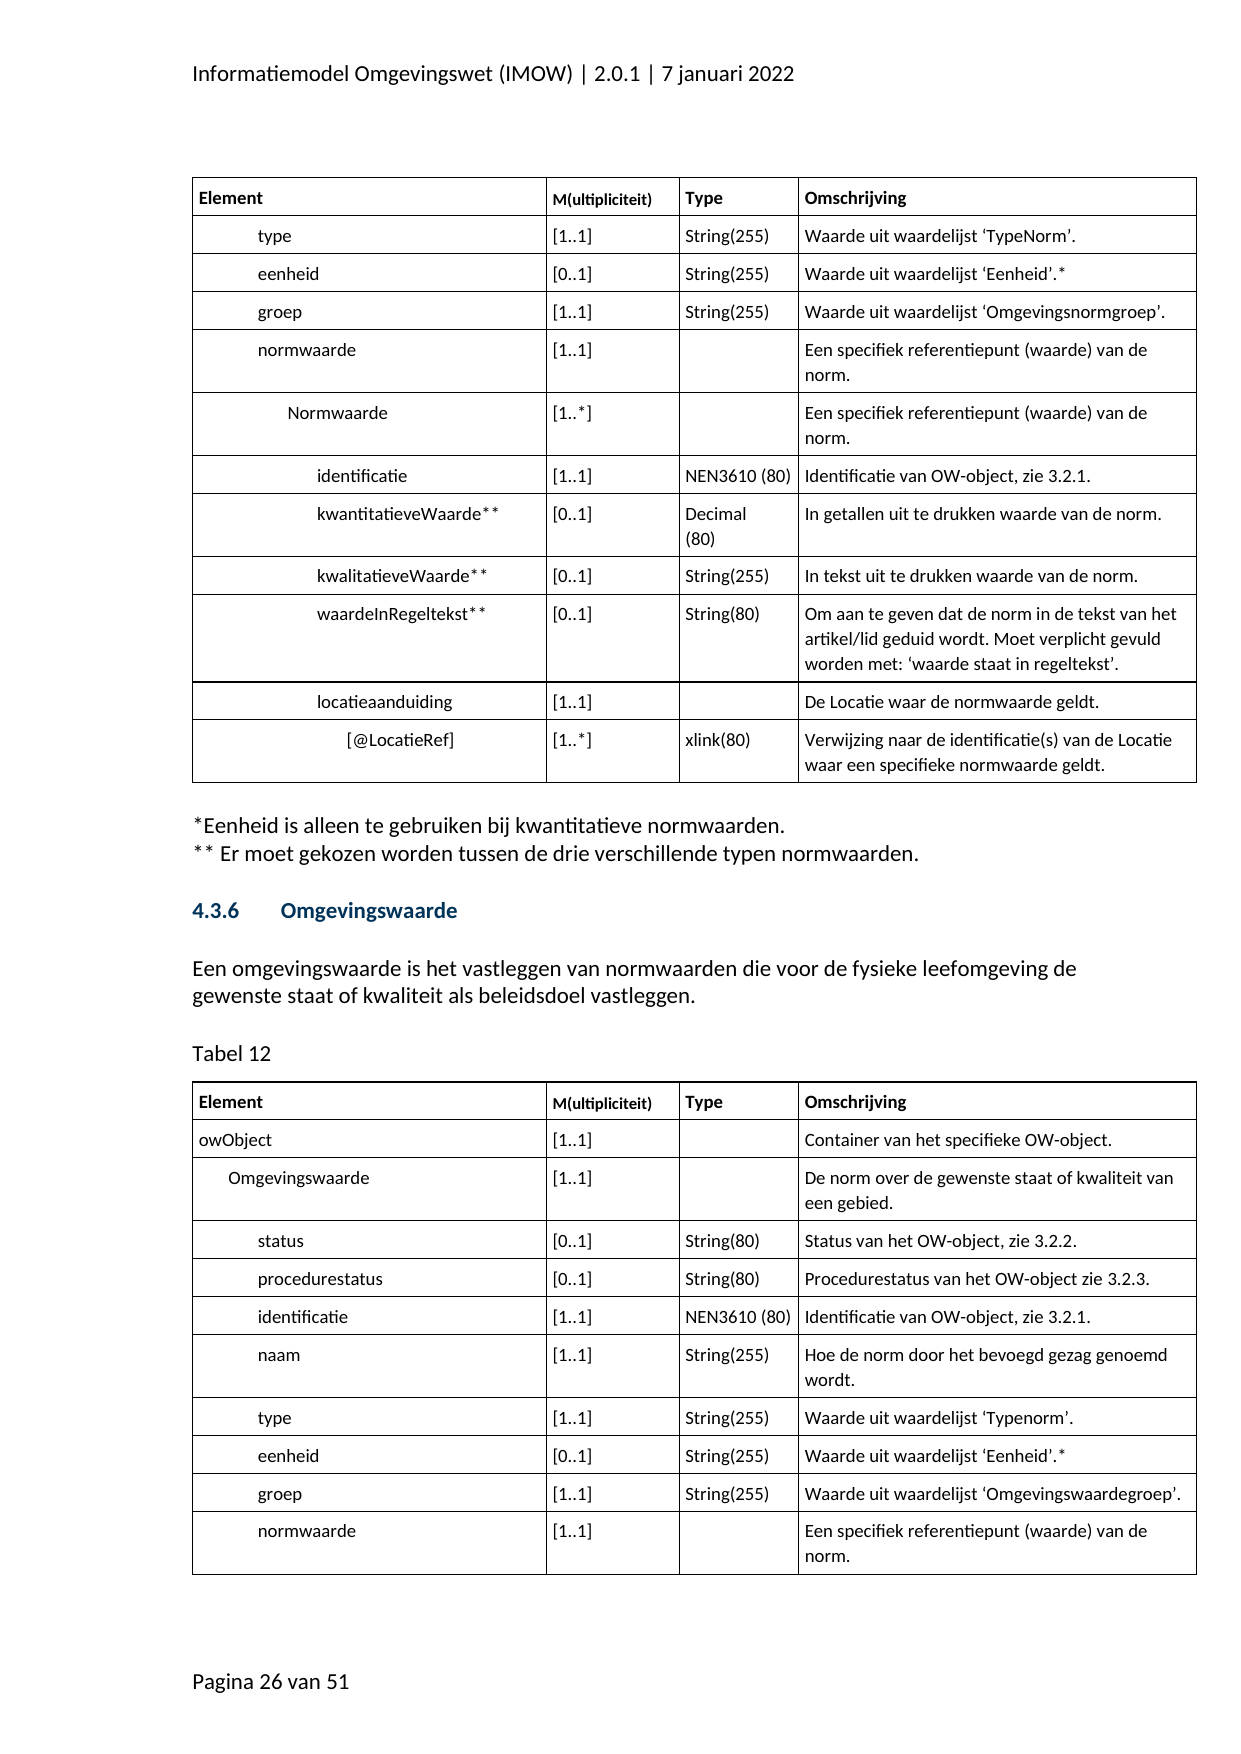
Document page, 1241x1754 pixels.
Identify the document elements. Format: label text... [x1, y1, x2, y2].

table_cell Waarde uit waardelijst ‘Omgevingswaardegroep’. [799, 1474, 1196, 1511]
table_header Type [680, 178, 798, 215]
table_cell Identificatie van OW-object, zie 3.2.1. [799, 456, 1196, 493]
table_cell [1..1] [547, 456, 679, 493]
table_cell [1..1] [547, 330, 679, 392]
table_cell normwaarde [193, 1512, 546, 1573]
table_cell [1..1] [547, 1474, 679, 1511]
table_cell [0..1] [547, 254, 679, 291]
table_cell De norm over de gewenste staat of kwaliteit van een gebied. [799, 1158, 1196, 1220]
table_cell Normwaarde [193, 393, 546, 455]
table_cell Een specifiek referentiepunt (waarde) van de norm. [799, 330, 1196, 392]
table_cell normwaarde [193, 330, 546, 392]
table_cell groep [193, 292, 546, 329]
table_cell kwantitatieveWaarde** [193, 494, 546, 556]
table_cell naam [193, 1335, 546, 1397]
table_cell Verwijzing naar de identificatie(s) van de Locatie waar een specifieke normwaarde geldt. [799, 720, 1196, 782]
table_cell [680, 1512, 798, 1573]
table_header Element [193, 1083, 546, 1119]
table_cell [1..1] [547, 1335, 679, 1397]
table_cell De Locatie waar de normwaarde geldt. [799, 683, 1196, 719]
table_cell [680, 683, 798, 719]
table_cell owObject [193, 1120, 546, 1157]
table_cell Procedurestatus van het OW-object zie 3.2.3. [799, 1259, 1196, 1296]
table_cell [680, 393, 798, 455]
table_header M(ultipliciteit) [547, 1083, 679, 1119]
table_cell [680, 1120, 798, 1157]
table_cell NEN3610 (80) [680, 1297, 798, 1334]
table_cell [1..1] [547, 1512, 679, 1573]
table_cell type [193, 1398, 546, 1435]
table_cell Status van het OW-object, zie 3.2.2. [799, 1221, 1196, 1258]
table_cell String(255) [680, 216, 798, 253]
table_cell In tekst uit te drukken waarde van de norm. [799, 557, 1196, 593]
table_cell String(255) [680, 254, 798, 291]
table_cell String(80) [680, 595, 798, 681]
table_cell Waarde uit waardelijst ‘Eenheid’.* [799, 1436, 1196, 1473]
table_cell String(80) [680, 1221, 798, 1258]
table_cell Waarde uit waardelijst ‘Eenheid’.* [799, 254, 1196, 291]
table_cell Decimal (80) [680, 494, 798, 556]
text *Eenheid is alleen te gebruiken bij kwantitatieve normwaarden. [192, 811, 1092, 839]
text ** Er moet gekozen worden tussen de drie verschillende typen normwaarden. [192, 839, 1092, 867]
table_cell Omgevingswaarde [193, 1158, 546, 1220]
table_cell type [193, 216, 546, 253]
table_cell String(255) [680, 1398, 798, 1435]
table_cell waardeInRegeltekst** [193, 595, 546, 681]
table_cell Identificatie van OW-object, zie 3.2.1. [799, 1297, 1196, 1334]
table_cell eenheid [193, 1436, 546, 1473]
table_cell NEN3610 (80) [680, 456, 798, 493]
table_cell [0..1] [547, 557, 679, 593]
table_cell String(255) [680, 292, 798, 329]
table_cell locatieaanduiding [193, 683, 546, 719]
table_cell [0..1] [547, 595, 679, 681]
table_cell procedurestatus [193, 1259, 546, 1296]
table_header Type [680, 1083, 798, 1119]
table_cell String(255) [680, 557, 798, 593]
table_cell [1..1] [547, 216, 679, 253]
table_cell [0..1] [547, 1221, 679, 1258]
table_header Element [193, 178, 546, 215]
table_cell Hoe de norm door het bevoegd gezag genoemd wordt. [799, 1335, 1196, 1397]
table_cell String(255) [680, 1474, 798, 1511]
table_header Omschrijving [799, 178, 1196, 215]
table_cell Om aan te geven dat de norm in de tekst van het artikel/lid geduid wordt. Moet verplicht gevuld worden met: ‘waarde staat in regeltekst’. [799, 595, 1196, 681]
table_cell kwalitatieveWaarde** [193, 557, 546, 593]
table_cell [@LocatieRef] [193, 720, 546, 782]
table_cell [680, 1158, 798, 1220]
table_cell groep [193, 1474, 546, 1511]
subtitle Omgevingswaarde [192, 896, 1092, 924]
table_cell [1..1] [547, 1297, 679, 1334]
table_cell [1..1] [547, 683, 679, 719]
table_cell identificatie [193, 1297, 546, 1334]
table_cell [799, 1512, 1196, 1573]
table_cell Waarde uit waardelijst ‘Omgevingsnormgroep’. [799, 292, 1196, 329]
table_cell [1..1] [547, 1398, 679, 1435]
table_cell [1..*] [547, 393, 679, 455]
table_cell [0..1] [547, 1436, 679, 1473]
table_cell String(255) [680, 1335, 798, 1397]
table_cell [0..1] [547, 1259, 679, 1296]
table_cell String(80) [680, 1259, 798, 1296]
table_cell Een specifiek referentiepunt (waarde) van de norm. [799, 393, 1196, 455]
table_cell [1..1] [547, 292, 679, 329]
table_cell [1..1] [547, 1120, 679, 1157]
table_cell eenheid [193, 254, 546, 291]
table_cell status [193, 1221, 546, 1258]
table_cell [0..1] [547, 494, 679, 556]
text Een omgevingswaarde is het vastleggen van normwaarden die voor de fysieke leefomgeving de gewenste staat of kwaliteit als beleidsdoel vastleggen. [192, 954, 1092, 1010]
table_cell [1..1] [547, 1158, 679, 1220]
table_header Omschrijving [799, 1083, 1196, 1119]
table_header M(ultipliciteit) [547, 178, 679, 215]
table_cell String(255) [680, 1436, 798, 1473]
table_cell identificatie [193, 456, 546, 493]
table_cell Waarde uit waardelijst ‘TypeNorm’. [799, 216, 1196, 253]
table_cell Container van het specifieke OW-object. [799, 1120, 1196, 1157]
table_cell In getallen uit te drukken waarde van de norm. [799, 494, 1196, 556]
table_cell xlink(80) [680, 720, 798, 782]
table_cell Waarde uit waardelijst ‘Typenorm’. [799, 1398, 1196, 1435]
table_cell [1..*] [547, 720, 679, 782]
table_cell [680, 330, 798, 392]
